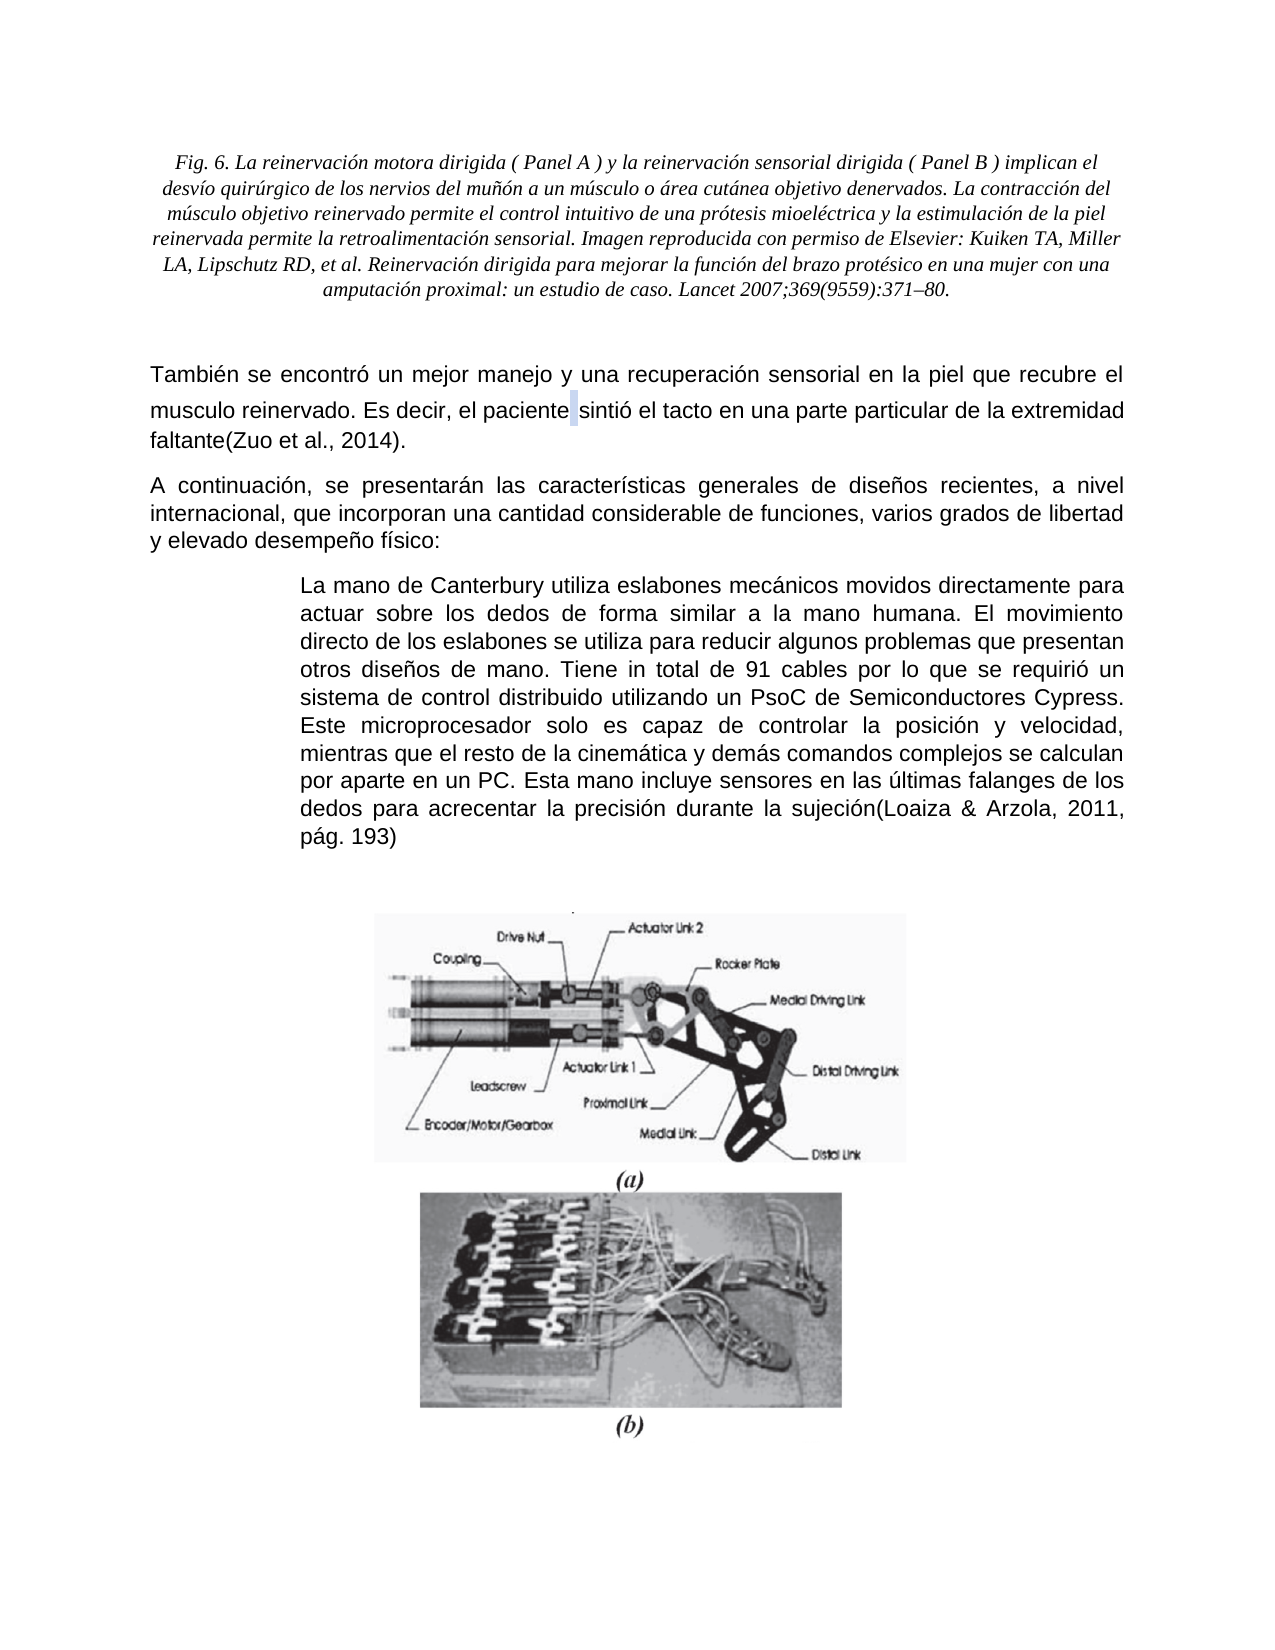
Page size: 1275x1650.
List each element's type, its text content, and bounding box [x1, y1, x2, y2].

text La mano de Canterbury utiliza eslabones mecánicos movidos directamente para actuar sobre los dedos de forma similar a la mano humana. El movimiento directo de los eslabones se utiliza para reducir algunos problemas que presentan otros diseños de mano. Tiene in total de 91 cables por lo que se requirió un sistema de control distribuido utilizando un PsoC de Semiconductores Cypress. Este microprocesador solo es capaz de controlar la posición y velocidad, mientras que el resto de la cinemática y demás comandos complejos se calculan por aparte en un PC. Esta mano incluye sensores en las últimas falanges de los dedos para acrecentar la precisión durante la sujeción [300, 572, 1125, 850]
text A continuación, se presentarán las características generales de diseños recientes, a nivel internacional, que incorporan una cantidad considerable de funciones, varios grados de libertad y elevado desempeño físico: [150, 472, 1125, 554]
text También se encontró un mejor manejo y una recuperación sensorial en la piel que recubre el musculo reinervado. Es decir, el paciente sintió el tacto en una parte particular de la extremidad faltante. [150, 361, 1125, 453]
text Fig. 6. La reinervación motora dirigida ( Panel A ) y la reinervación sensorial dirigida ( Panel B ) implican el desvío quirúrgico de los nervios del muñón a un músculo o área cutánea objetivo denervados. La contracción del músculo objetivo reinervado permite el control intuitivo de una prótesis mioeléctrica y la estimulación de la piel reinervada permite la retroalimentación sensorial. Imagen reproducida con permiso de Elsevier: Kuiken TA, Miller LA, Lipschutz RD, et al. Reinervación dirigida para mejorar la función del brazo protésico en una mujer con una amputación proximal: un estudio de caso. Lancet 2007;369(9559):371–80. [150, 150, 1125, 301]
